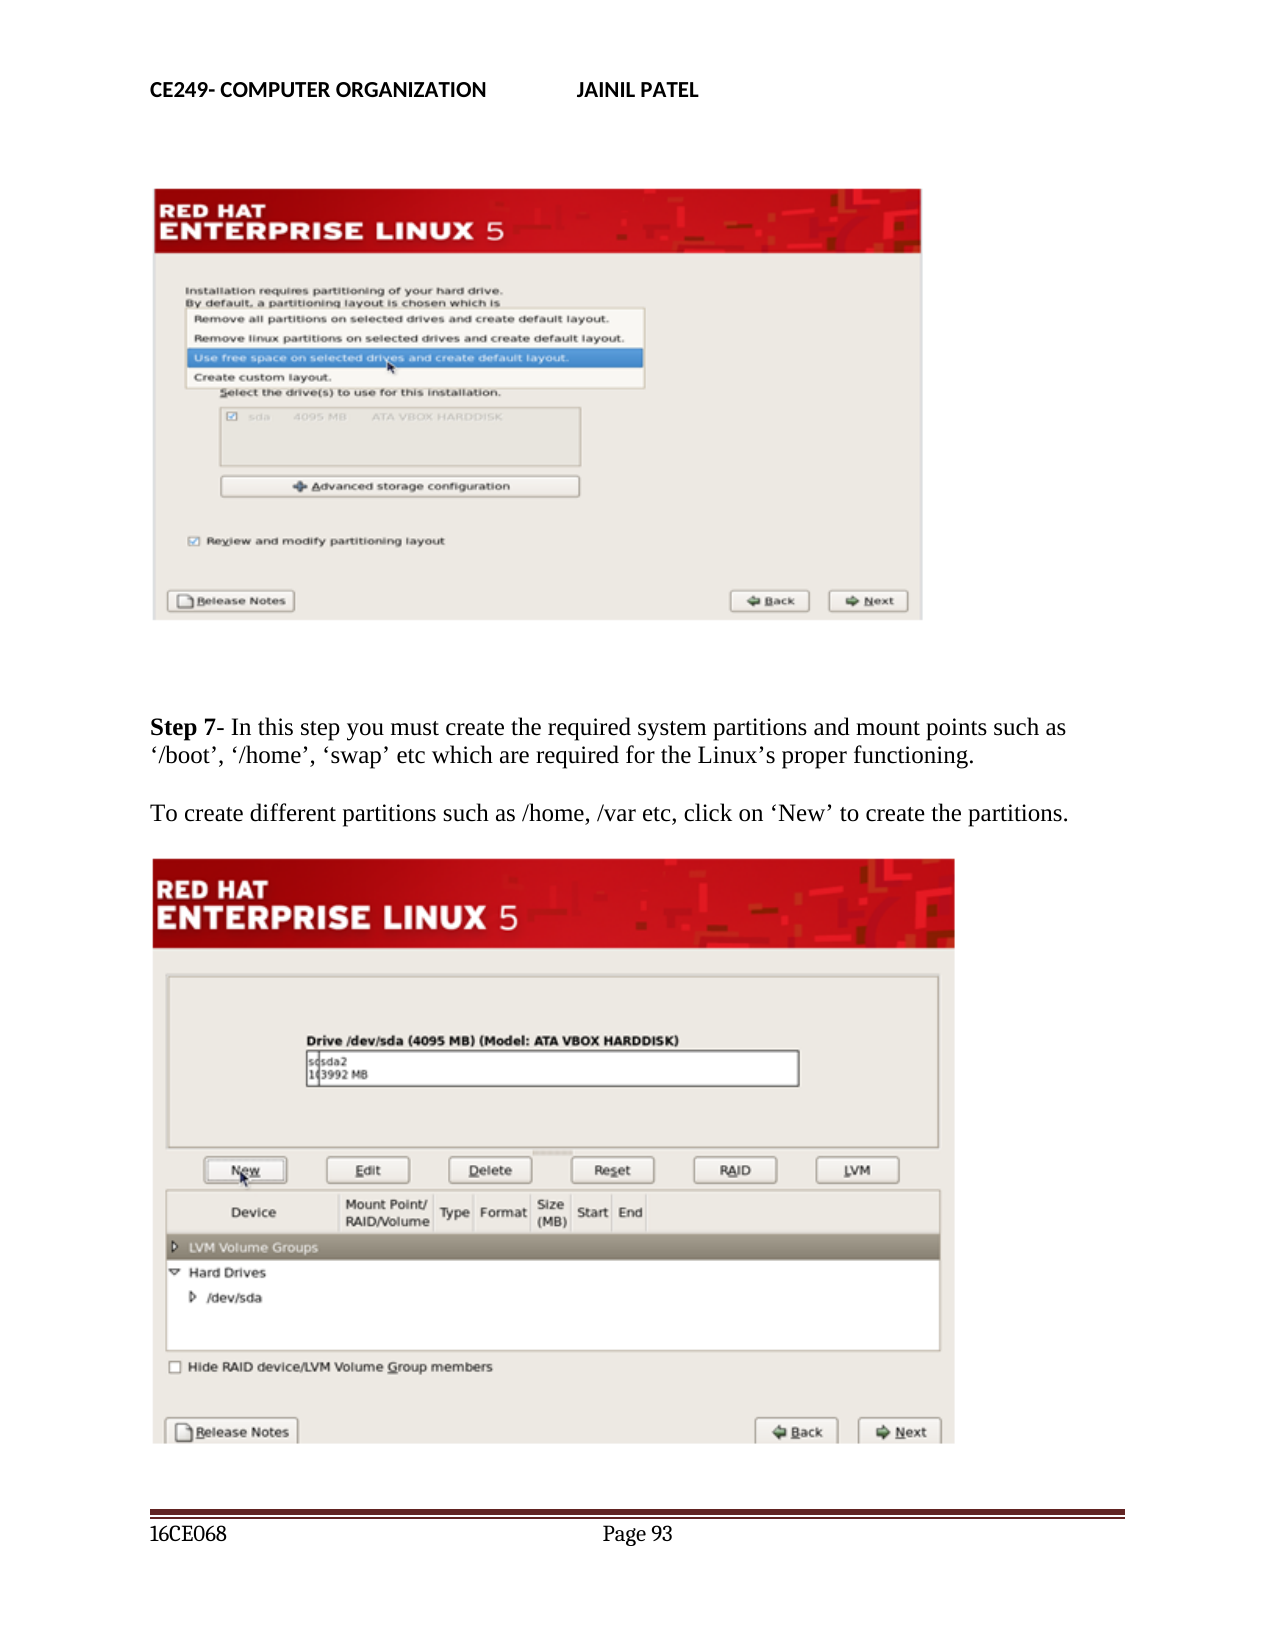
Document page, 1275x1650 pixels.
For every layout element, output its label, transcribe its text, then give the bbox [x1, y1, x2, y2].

picture [150, 187, 926, 625]
picture [150, 856, 958, 1447]
text Step 7- In this step you must create the required system partitions and mount points such as ‘/boot’, ‘/home’, ‘swap’ etc which are required for the Linux’s proper functioning. [150, 712, 1125, 769]
text To create different partitions such as /home, /var etc, click on ‘New’ to create the partitions. [150, 798, 1125, 827]
